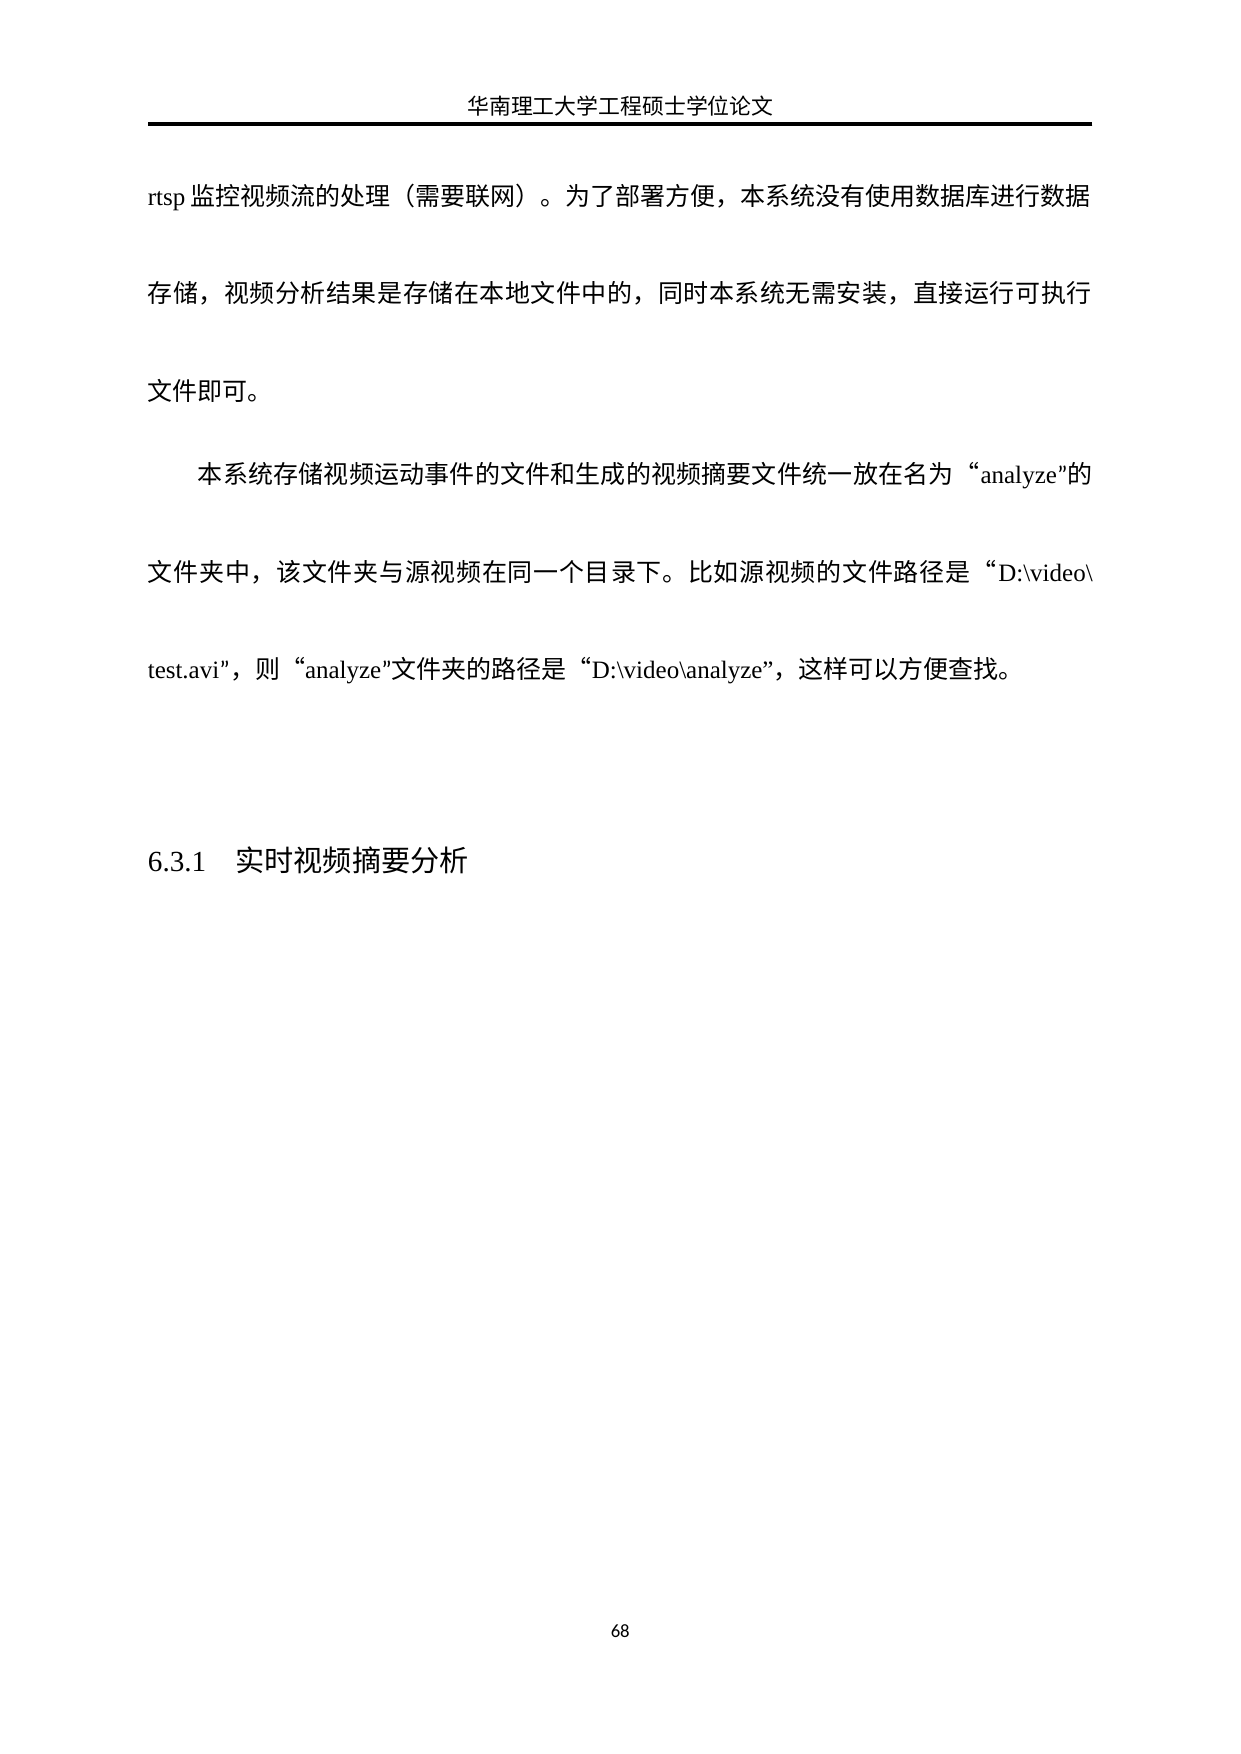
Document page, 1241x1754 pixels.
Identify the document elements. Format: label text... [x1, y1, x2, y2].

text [148, 162, 1092, 422]
list 实时视频摘要分析 [148, 826, 1092, 891]
text 本系统存储视频运动事件的文件和生成的视频摘要文件统一放在名为“analyze”的文件夹中，该文件夹与源视频在同一个目录下。比如源视频的文件路径是“D:\video\test.avi”，则“analyze”文件夹的路径是“D:\video\analyze”，这样可以方便查找。 [148, 440, 1092, 700]
